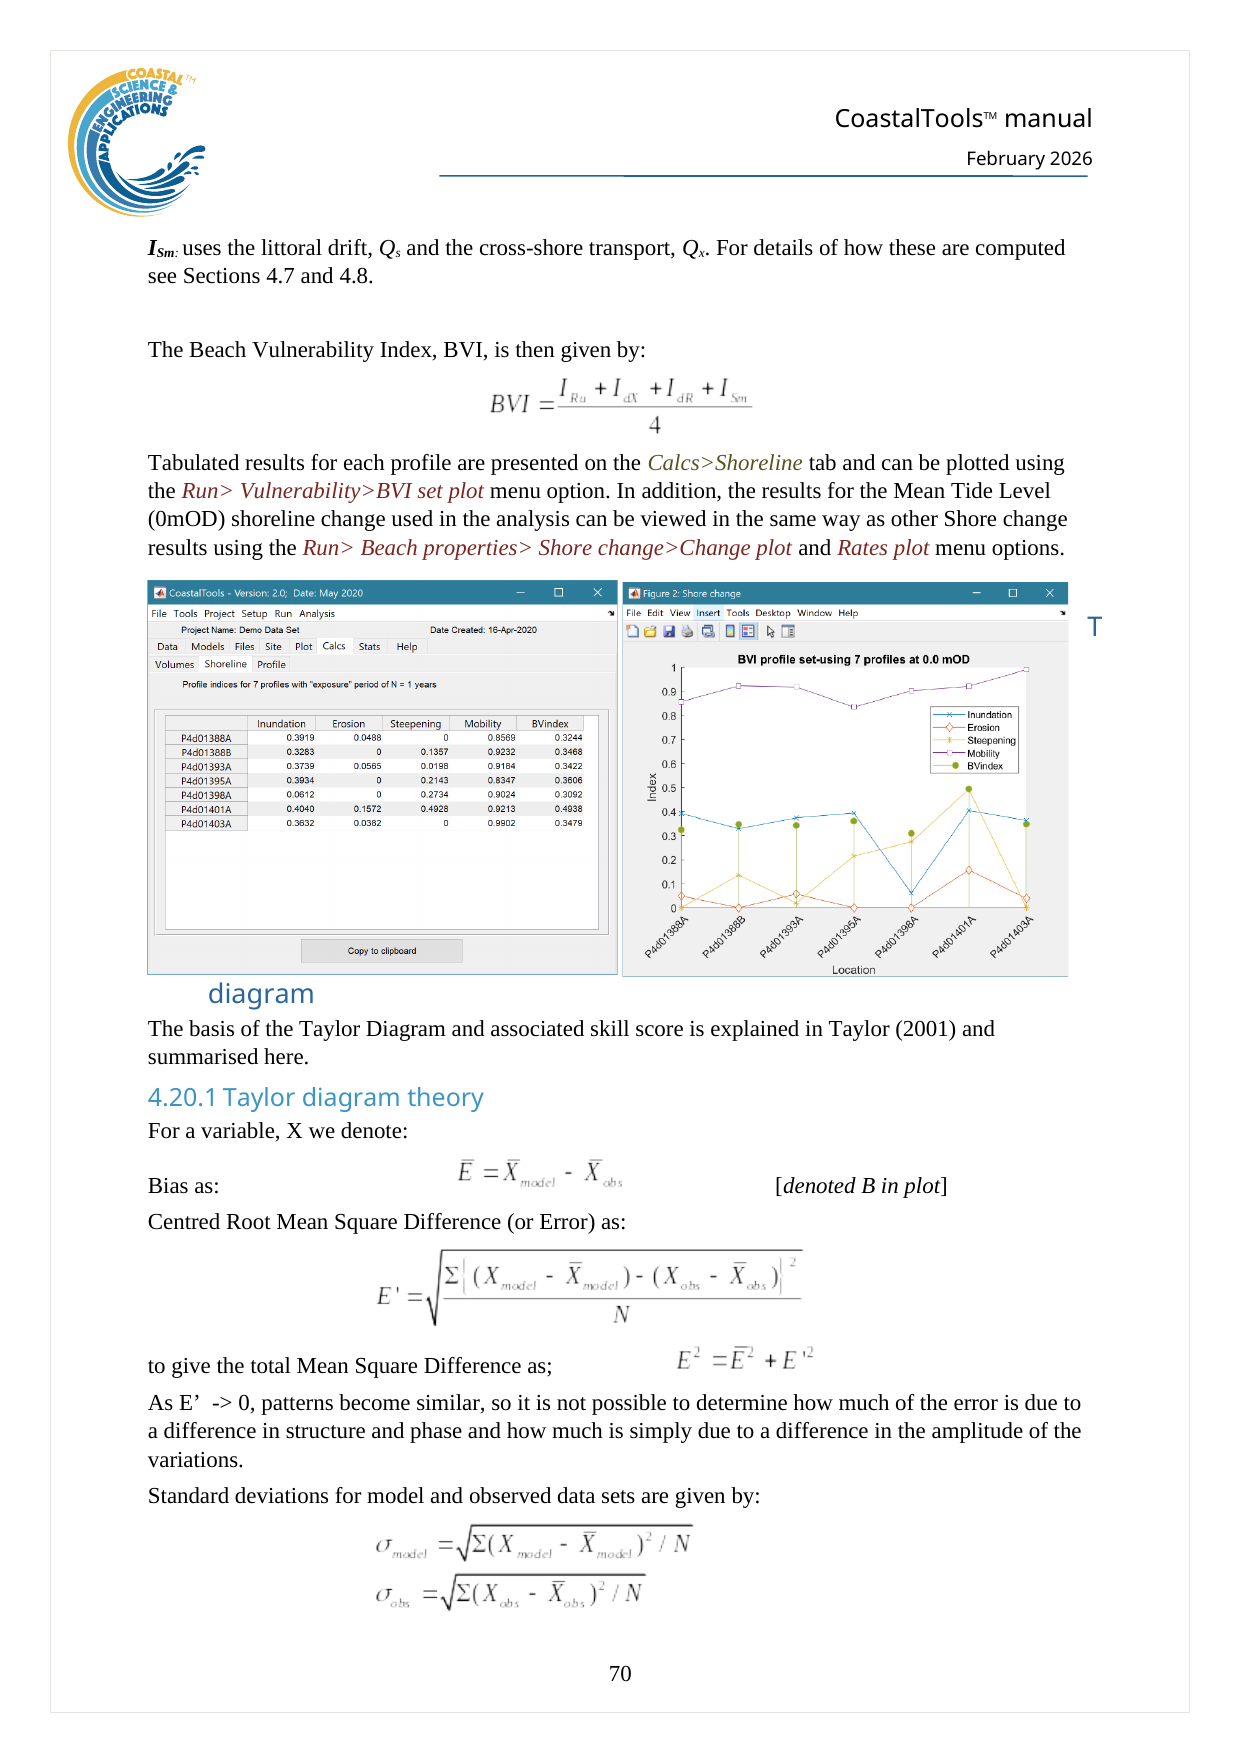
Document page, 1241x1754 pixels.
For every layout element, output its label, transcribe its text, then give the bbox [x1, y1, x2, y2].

text Bias as: [denoted B in plot] [148, 1153, 1093, 1198]
subtitle Taylor diagram theory [148, 1080, 1093, 1114]
picture [147, 580, 618, 975]
text Tabulated results for each profile are presented on the Calcs>Shoreline tab and can be plotted using the Run> Vulnerability>BVI set plot menu option. In addition, the results for the Mean Tide Level (0mOD) shoreline change used in the analysis can be viewed in the same way as other Shore change results using the Run> Beach properties> Shore change>Change plot and Rates plot menu options. [148, 449, 1093, 560]
picture [622, 582, 1069, 977]
text As E’ -> 0, patterns become similar, so it is not possible to determine how much of the error is due to a difference in structure and phase and how much is simply due to a difference in the amplitude of the variations. [148, 1389, 1093, 1472]
text For a variable, X we denote: [148, 1117, 1093, 1143]
text The Beach Vulnerability Index, BVI, is then given by: [148, 336, 1093, 362]
text Centred Root Mean Square Difference (or Error) as: [148, 1208, 1093, 1235]
text ISm: uses the littoral drift, Qs and the cross-shore transport, Qx. For details of how these are computed see Sections 4.7 and 4.8. [148, 234, 1093, 289]
text The basis of the Taylor Diagram and associated skill score is explained in Taylor (2001) and summarised here. [148, 1015, 1093, 1069]
text to give the total Mean Square Difference as; [148, 1341, 1093, 1378]
text Standard deviations for model and observed data sets are given by: [148, 1482, 1093, 1509]
